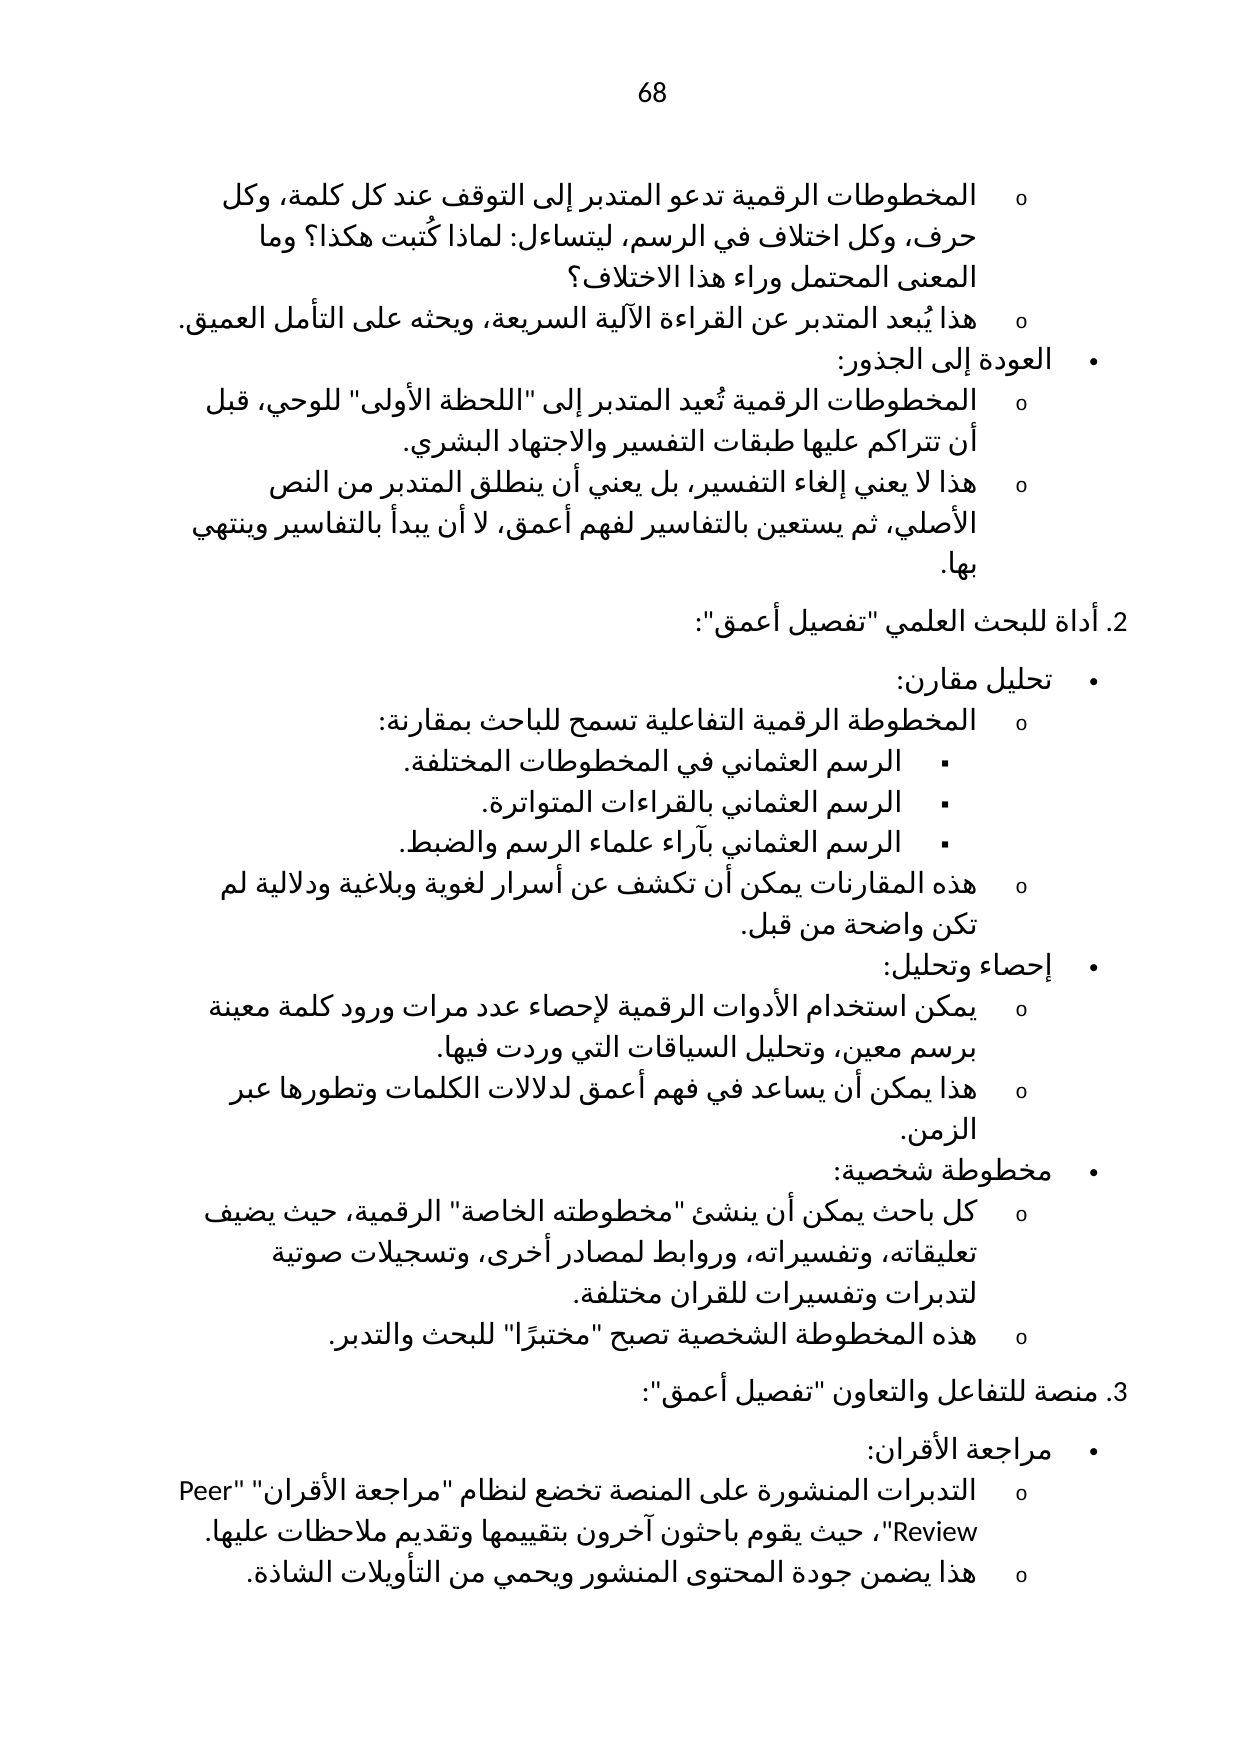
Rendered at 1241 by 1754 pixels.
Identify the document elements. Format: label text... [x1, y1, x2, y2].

list الرسم العثماني بالقراءات المتواترة. [177, 784, 940, 819]
list هذه المقارنات يمكن أن تكشف عن أسرار لغوية وبلاغية ودلالية لم تكن واضحة من قبل. [177, 866, 1015, 942]
list كل باحث يمكن أن ينشئ "مخطوطته الخاصة" الرقمية، حيث يضيف تعليقاته، وتفسيراته، وروابط لمصادر أخرى، وتسجيلات صوتية لتدبرات وتفسيرات للقران مختلفة. [177, 1193, 1015, 1311]
list التدبرات المنشورة على المنصة تخضع لنظام "مراجعة الأقران" "Peer Review"، حيث يقوم باحثون آخرون بتقييمها وتقديم ملاحظات عليها. [177, 1472, 1015, 1548]
list يمكن استخدام الأدوات الرقمية لإحصاء عدد مرات ورود كلمة معينة برسم معين، وتحليل السياقات التي وردت فيها. [177, 988, 1015, 1065]
text 2. أداة للبحث العلمي "تفصيل أعمق": [177, 603, 1128, 639]
list المخطوطات الرقمية تُعيد المتدبر إلى "اللحظة الأولى" للوحي، قبل أن تتراكم عليها طبقات التفسير والاجتهاد البشري. [177, 382, 1015, 458]
list إحصاء وتحليل: [177, 947, 1090, 983]
list مخطوطة شخصية: [177, 1152, 1090, 1188]
list المخطوطات الرقمية تدعو المتدبر إلى التوقف عند كل كلمة، وكل حرف، وكل اختلاف في الرسم، ليتساءل: لماذا كُتبت هكذا؟ وما المعنى المحتمل وراء هذا الاختلاف؟ [177, 177, 1015, 295]
list هذا لا يعني إلغاء التفسير، بل يعني أن ينطلق المتدبر من النص الأصلي، ثم يستعين بالتفاسير لفهم أعمق، لا أن يبدأ بالتفاسير وينتهي بها. [177, 464, 1015, 581]
list الرسم العثماني في المخطوطات المختلفة. [177, 743, 940, 778]
list تحليل مقارن: [177, 661, 1090, 696]
list هذا يمكن أن يساعد في فهم أعمق لدلالات الكلمات وتطورها عبر الزمن. [177, 1070, 1015, 1147]
list الرسم العثماني بآراء علماء الرسم والضبط. [177, 824, 940, 860]
text 3. منصة للتفاعل والتعاون "تفصيل أعمق": [177, 1373, 1128, 1409]
list هذا يُبعد المتدبر عن القراءة الآلية السريعة، ويحثه على التأمل العميق. [177, 300, 1015, 336]
list مراجعة الأقران: [177, 1431, 1090, 1467]
list المخطوطة الرقمية التفاعلية تسمح للباحث بمقارنة: [177, 702, 1015, 737]
list هذه المخطوطة الشخصية تصبح "مختبرًا" للبحث والتدبر. [177, 1316, 1015, 1351]
list هذا يضمن جودة المحتوى المنشور ويحمي من التأويلات الشاذة. [177, 1554, 1015, 1589]
list العودة إلى الجذور: [177, 341, 1090, 377]
